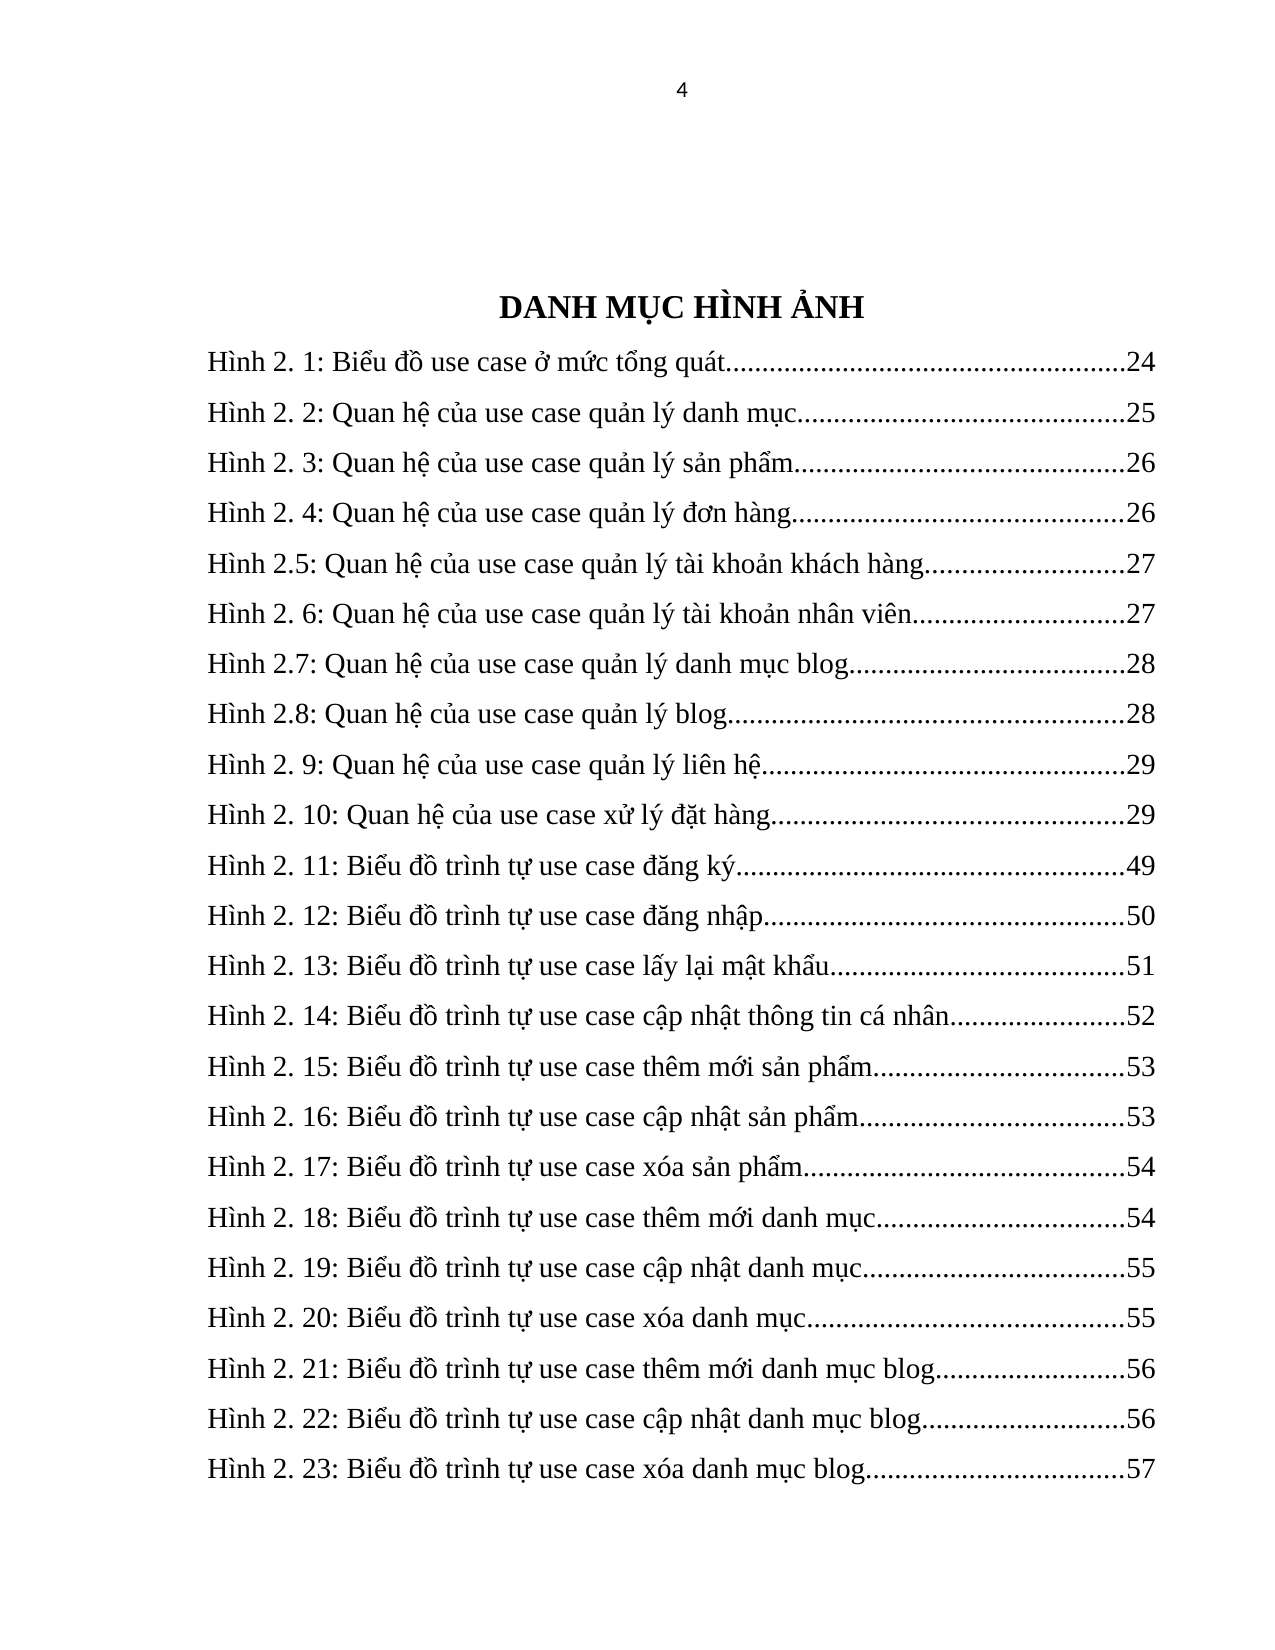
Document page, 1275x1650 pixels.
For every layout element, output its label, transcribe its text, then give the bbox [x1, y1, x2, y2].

text Hình 2. 22: Biểu đồ trình tự use case cập nhật danh mục blog 56 [207, 1401, 1156, 1434]
text Hình 2. 3: Quan hệ của use case quản lý sản phẩm 26 [207, 445, 1156, 479]
text Hình 2. 6: Quan hệ của use case quản lý tài khoản nhân viên 27 [207, 596, 1156, 629]
text Hình 2.8: Quan hệ của use case quản lý blog 28 [207, 697, 1156, 730]
text Hình 2. 14: Biểu đồ trình tự use case cập nhật thông tin cá nhân 52 [207, 998, 1156, 1032]
text Hình 2. 19: Biểu đồ trình tự use case cập nhật danh mục 55 [207, 1250, 1156, 1284]
text Hình 2. 2: Quan hệ của use case quản lý danh mục 25 [207, 395, 1156, 428]
text Hình 2. 15: Biểu đồ trình tự use case thêm mới sản phẩm 53 [207, 1049, 1156, 1082]
text Hình 2. 13: Biểu đồ trình tự use case lấy lại mật khẩu 51 [207, 948, 1156, 982]
text Hình 2.7: Quan hệ của use case quản lý danh mục blog 28 [207, 646, 1156, 680]
text Hình 2. 20: Biểu đồ trình tự use case xóa danh mục 55 [207, 1300, 1156, 1334]
text Hình 2. 4: Quan hệ của use case quản lý đơn hàng 26 [207, 495, 1156, 529]
text Hình 2. 12: Biểu đồ trình tự use case đăng nhập 50 [207, 898, 1156, 931]
text Hình 2. 21: Biểu đồ trình tự use case thêm mới danh mục blog 56 [207, 1351, 1156, 1384]
text Hình 2. 17: Biểu đồ trình tự use case xóa sản phẩm 54 [207, 1149, 1156, 1183]
text Hình 2. 11: Biểu đồ trình tự use case đăng ký 49 [207, 848, 1156, 881]
text DANH MỤC HÌNH ẢNH [207, 287, 1156, 325]
text Hình 2. 23: Biểu đồ trình tự use case xóa danh mục blog 57 [207, 1451, 1156, 1485]
text Hình 2. 9: Quan hệ của use case quản lý liên hệ 29 [207, 747, 1156, 781]
text Hình 2. 18: Biểu đồ trình tự use case thêm mới danh mục 54 [207, 1200, 1156, 1233]
text Hình 2. 16: Biểu đồ trình tự use case cập nhật sản phẩm 53 [207, 1099, 1156, 1133]
text Hình 2.5: Quan hệ của use case quản lý tài khoản khách hàng 27 [207, 546, 1156, 579]
text Hình 2. 10: Quan hệ của use case xử lý đặt hàng 29 [207, 797, 1156, 831]
text Hình 2. 1: Biểu đồ use case ở mức tổng quát 24 [207, 344, 1156, 378]
